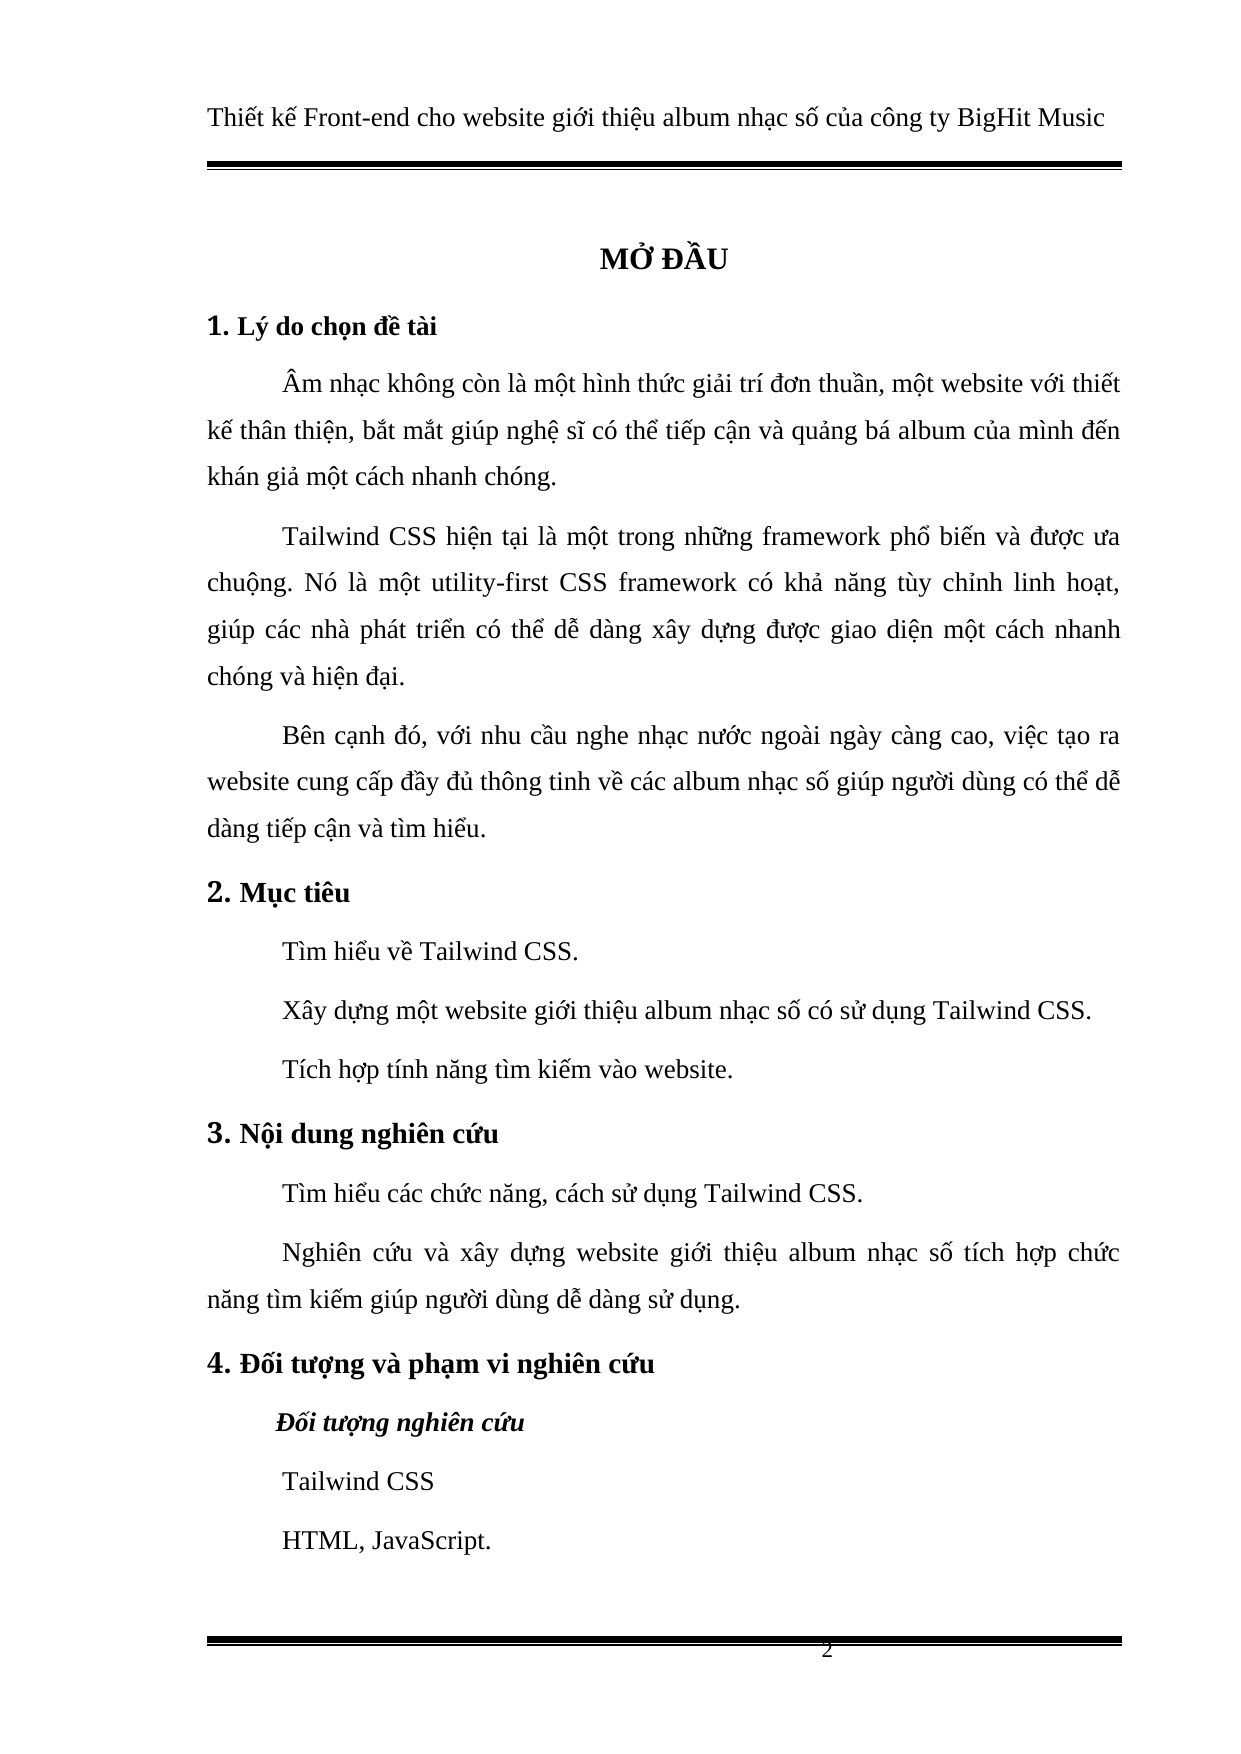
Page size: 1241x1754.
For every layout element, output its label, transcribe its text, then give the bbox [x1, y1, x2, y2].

text HTML, JavaScript. [207, 1524, 1122, 1555]
text Đối tượng nghiên cứu [275, 1406, 1122, 1437]
text Tìm hiểu các chức năng, cách sử dụng Tailwind CSS. [207, 1177, 1122, 1208]
text Tailwind CSS hiện tại là một trong những framework phổ biến và được ưa chuộng. Nó là một utility-first CSS framework có khả năng tùy chỉnh linh hoạt, giúp các nhà phát triển có thể dễ dàng xây dựng được giao diện một cách nhanh chóng và hiện đại. [207, 519, 1122, 691]
text Đối tượng và phạm vi nghiên cứu [207, 1342, 1122, 1382]
text Âm nhạc không còn là một hình thức giải trí đơn thuần, một website với thiết kế thân thiện, bắt mắt giúp nghệ sĩ có thể tiếp cận và quảng bá album của mình đến khán giả một cách nhanh chóng. [207, 367, 1122, 492]
text Nghiên cứu và xây dựng website giới thiệu album nhạc số tích hợp chức năng tìm kiếm giúp người dùng dễ dàng sử dụng. [207, 1236, 1122, 1314]
text Xây dựng một website giới thiệu album nhạc số có sử dụng Tailwind CSS. [207, 994, 1122, 1026]
text Tìm hiểu về Tailwind CSS. [207, 935, 1122, 966]
text Bên cạnh đó, với nhu cầu nghe nhạc nước ngoài ngày càng cao, việc tạo ra website cung cấp đầy đủ thông tinh về các album nhạc số giúp người dùng có thể dễ dàng tiếp cận và tìm hiểu. [207, 719, 1122, 843]
text Tích hợp tính năng tìm kiếm vào website. [207, 1054, 1122, 1085]
text Tailwind CSS [207, 1465, 1122, 1496]
text Lý do chọn đề tài [207, 307, 1122, 343]
text Nội dung nghiên cứu [207, 1113, 1122, 1152]
text MỞ ĐẦU [207, 240, 1122, 276]
text Mục tiêu [207, 871, 1122, 911]
